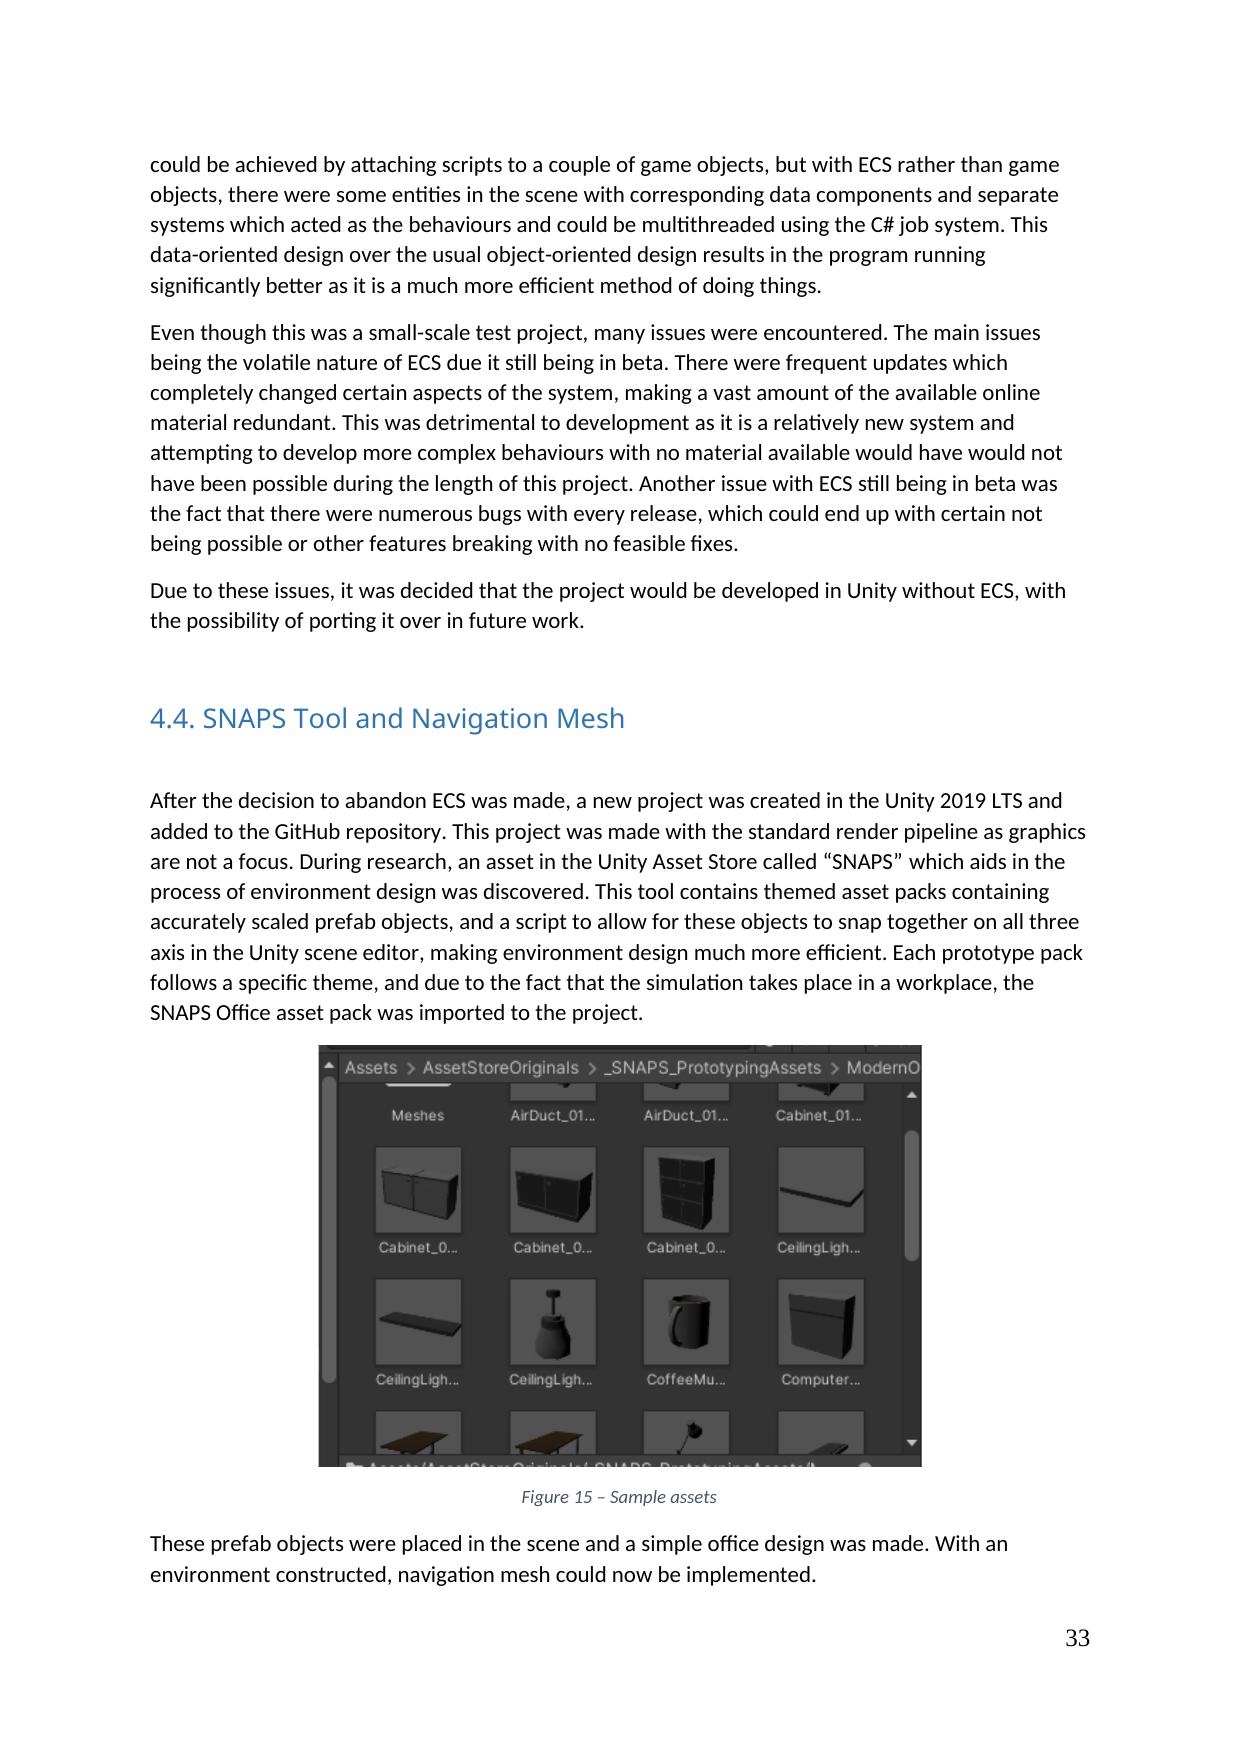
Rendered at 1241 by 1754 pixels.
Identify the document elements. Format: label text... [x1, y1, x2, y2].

text Due to these issues, it was decided that the project would be developed in Unity without ECS, with the possibility of porting it over in future work. [150, 576, 1090, 634]
text These prefab objects were placed in the scene and a simple office design was made. With an environment constructed, navigation mesh could now be implemented. [150, 1529, 1090, 1588]
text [150, 150, 1090, 299]
subtitle 4.4. SNAPS Tool and Navigation Mesh [150, 700, 1090, 737]
picture [318, 1045, 922, 1467]
text After the decision to abandon ECS was made, a new project was created in the Unity 2019 LTS and added to the GitHub repository. This project was made with the standard render pipeline as graphics are not a focus. During research, an asset in the Unity Asset Store called “SNAPS” which aids in the process of environment design was discovered. This tool contains themed asset packs containing accurately scaled prefab objects, and a script to allow for these objects to snap together on all three axis in the Unity scene editor, making environment design much more efficient. Each prototype pack follows a specific theme, and due to the fact that the simulation takes place in a workplace, the SNAPS Office asset pack was imported to the project. [150, 787, 1090, 1026]
text Even though this was a small-scale test project, many issues were encountered. The main issues being the volatile nature of ECS due it still being in beta. There were frequent updates which completely changed certain aspects of the system, making a vast amount of the available online material redundant. This was detrimental to development as it is a relatively new system and attempting to develop more complex behaviours with no material available would have would not have been possible during the length of this project. Another issue with ECS still being in beta was the fact that there were numerous bugs with every release, which could end up with certain not being possible or other features breaking with no feasible fixes. [150, 318, 1090, 557]
